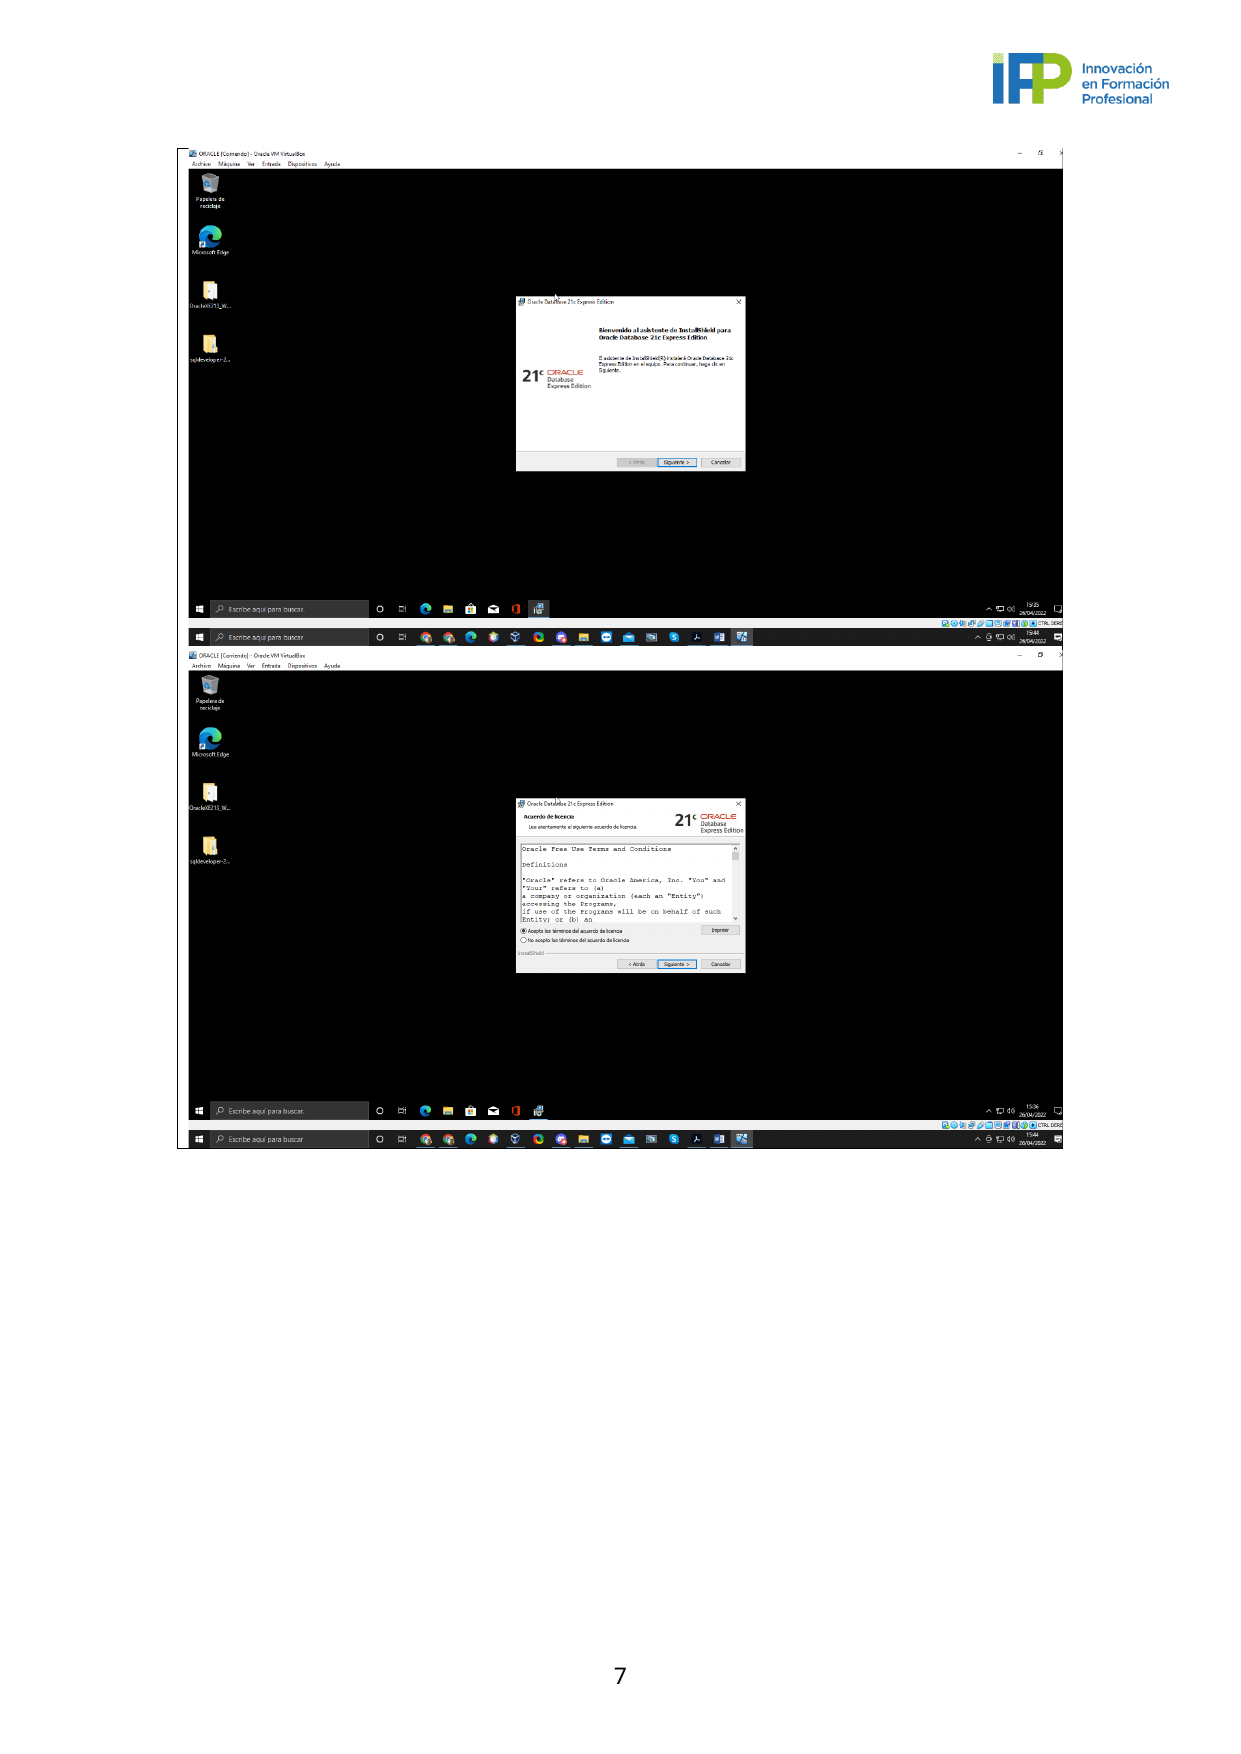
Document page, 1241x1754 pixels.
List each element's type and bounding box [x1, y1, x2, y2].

picture [990, 53, 1172, 104]
picture [188, 148, 1063, 646]
picture [188, 650, 1063, 1148]
table_cell [178, 149, 1062, 1147]
